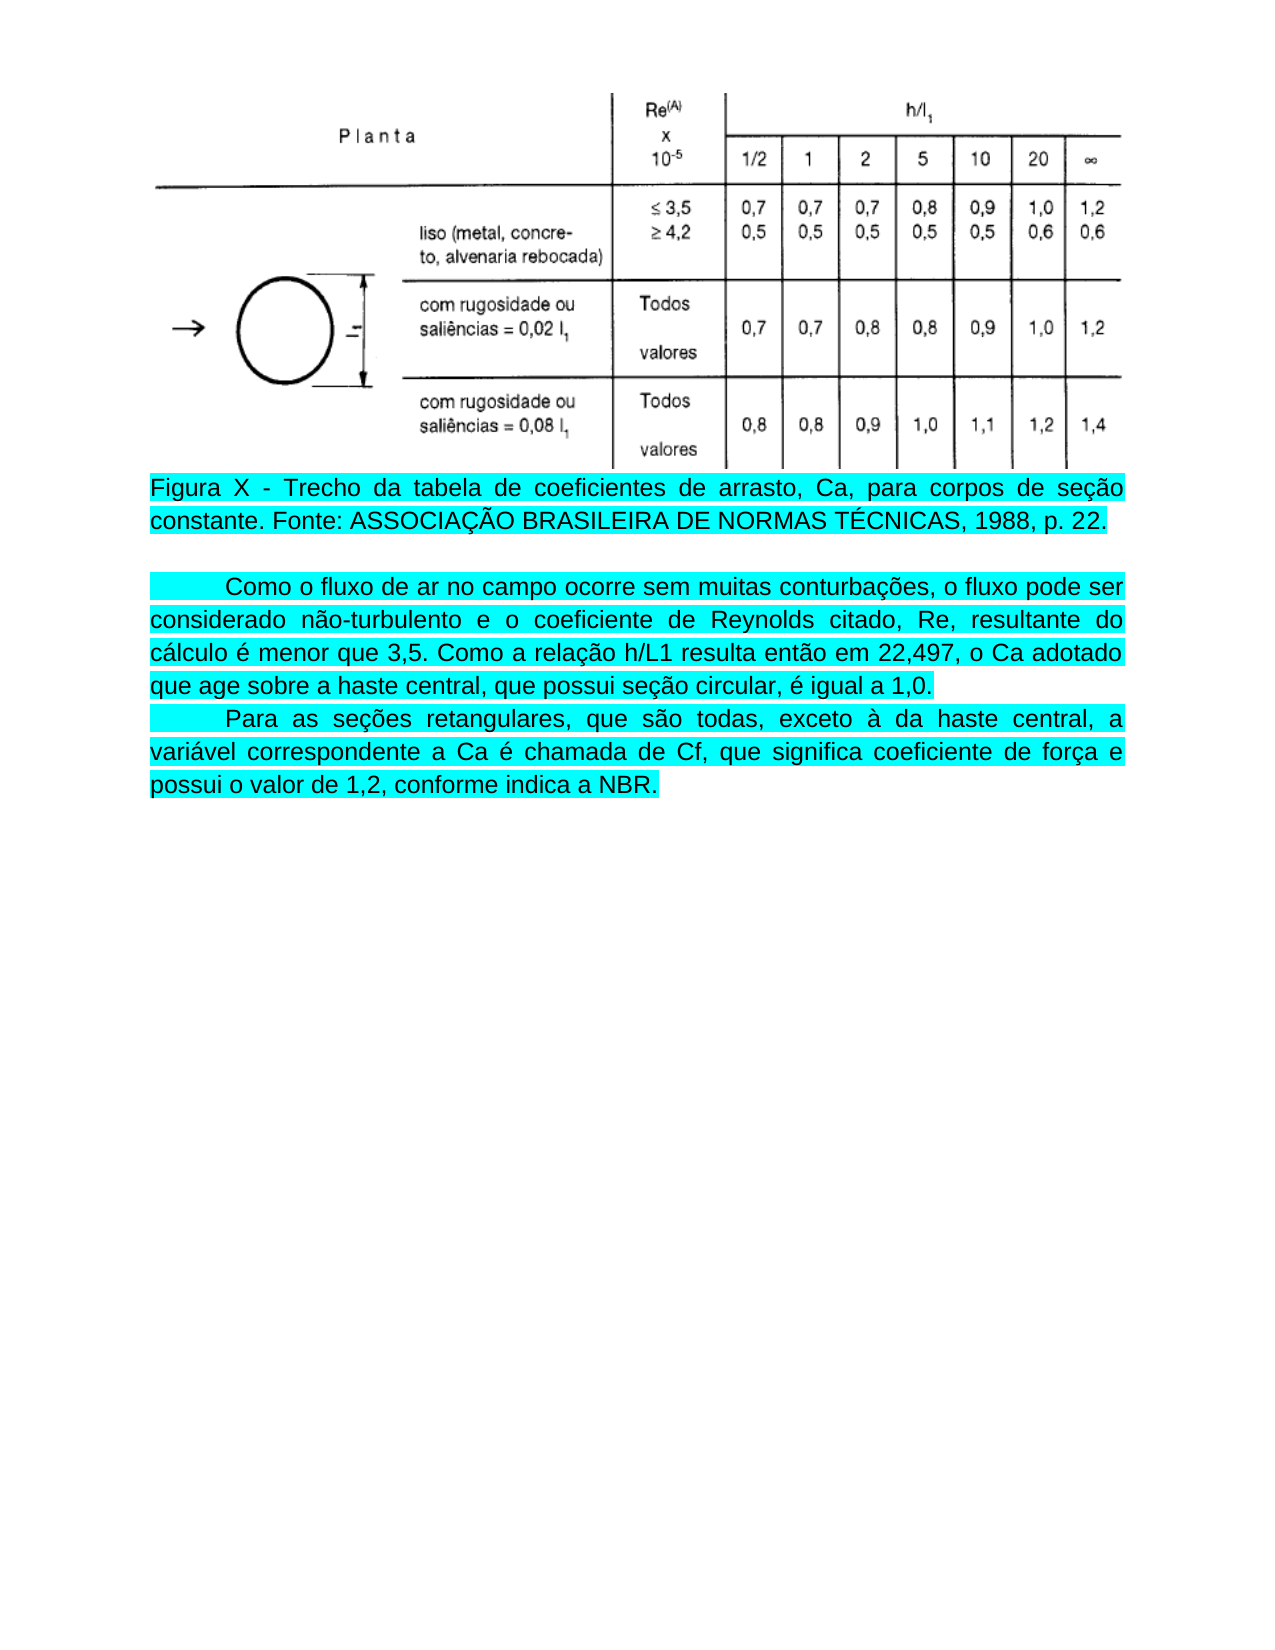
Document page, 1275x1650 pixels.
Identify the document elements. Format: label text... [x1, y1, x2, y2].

text Para as seções retangulares, que são todas, exceto à da haste central, a variável correspondente a Ca é chamada de Cf, que significa coeficiente de força e possui o valor de 1,2, conforme indica a NBR. [150, 766, 1125, 798]
picture [150, 93, 1125, 469]
text Figura X - Trecho da tabela de coeficientes de arrasto, Ca, para corpos de seção constante. Fonte: ASSOCIAÇÃO BRASILEIRA DE NORMAS TÉCNICAS, 1988, p. 22. [150, 501, 1125, 534]
text Como o fluxo de ar no campo ocorre sem muitas conturbações, o fluxo pode ser considerado não-turbulento e o coeficiente de Reynolds citado, Re, resultante do cálculo é menor que 3,5. Como a relação h/L1 resulta então em 22,497, o Ca adotado que age sobre a haste central, que possui seção circular, é igual a 1,0. [150, 666, 1125, 699]
